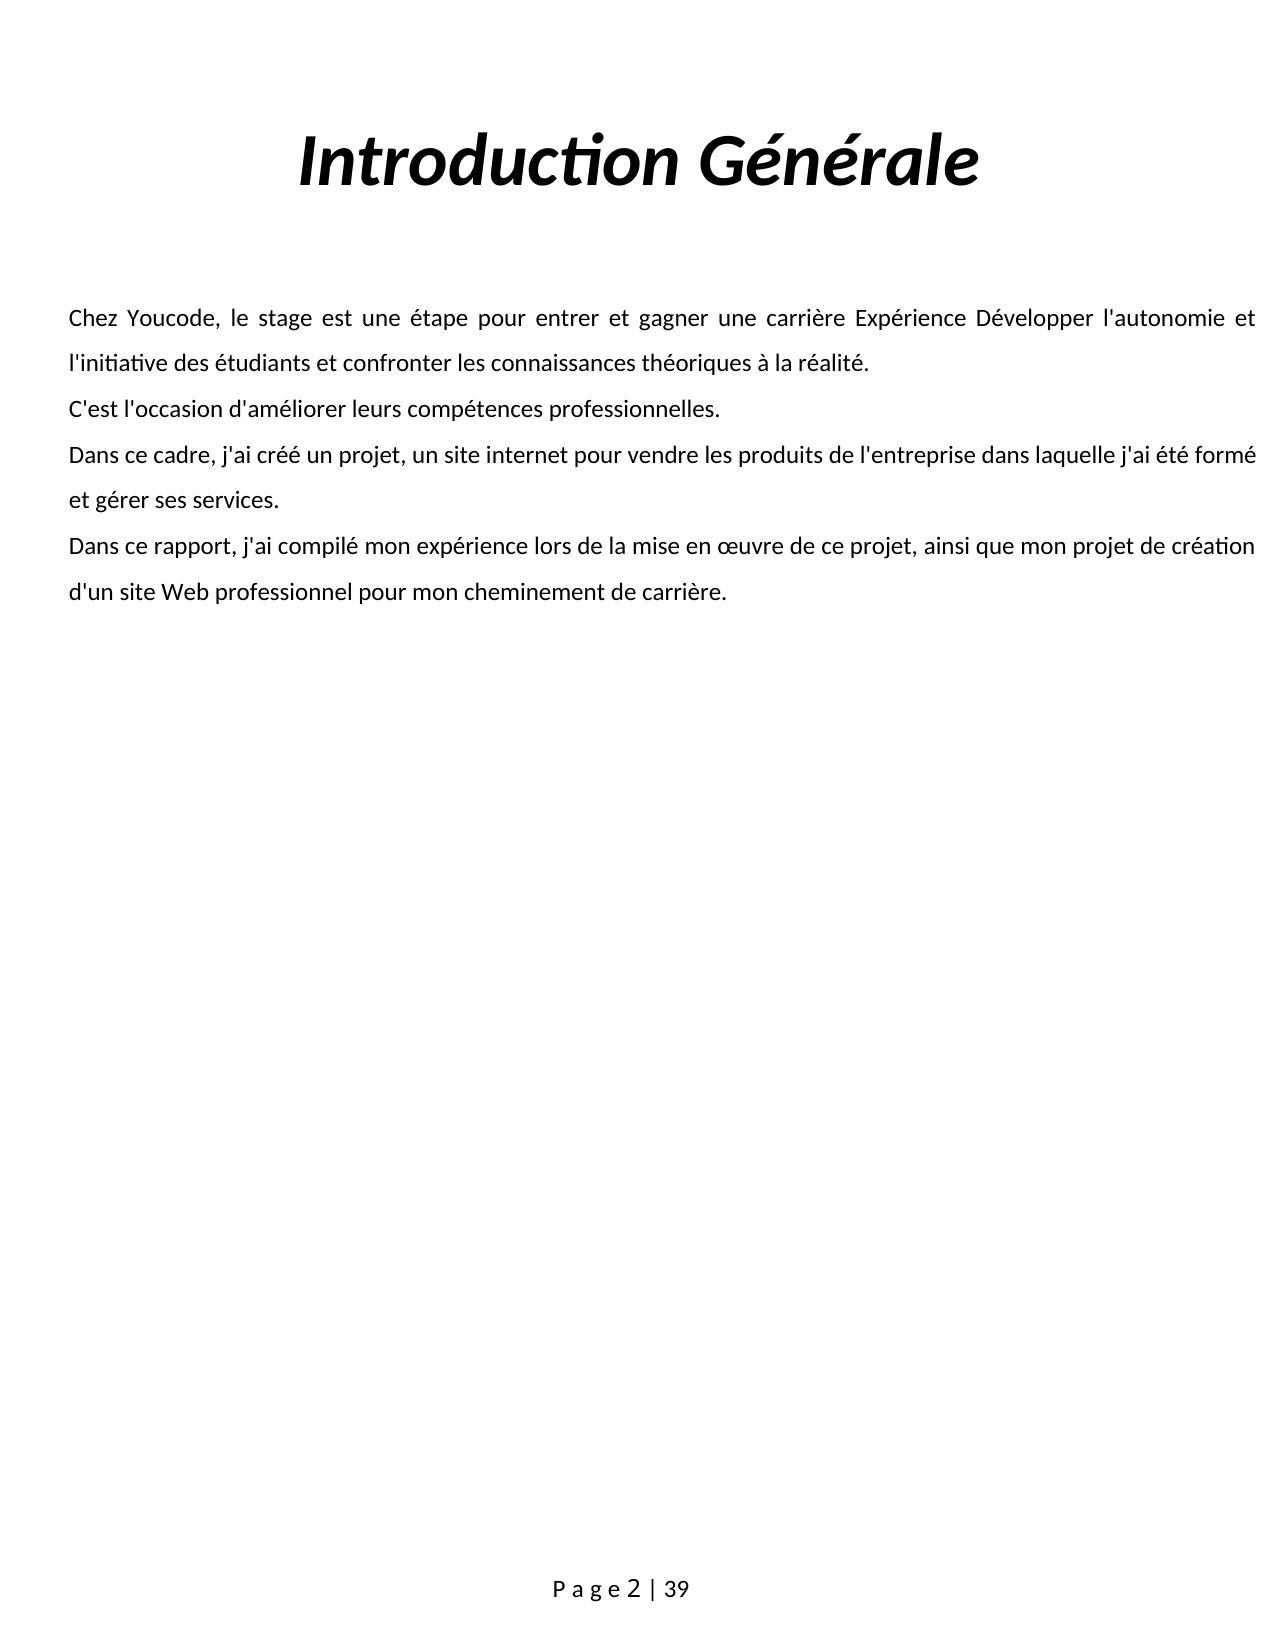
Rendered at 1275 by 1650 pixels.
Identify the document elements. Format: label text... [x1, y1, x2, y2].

subtitle Introduction Générale [107, 112, 1178, 204]
text C'est l'occasion d'améliorer leurs compétences professionnelles. [69, 393, 1258, 424]
text Dans ce cadre, j'ai créé un projet, un site internet pour vendre les produits de l'entreprise dans laquelle j'ai été formé et gérer ses services. [69, 439, 1258, 515]
text Dans ce rapport, j'ai compilé mon expérience lors de la mise en œuvre de ce projet, ainsi que mon projet de création d'un site Web professionnel pour mon cheminement de carrière. [69, 530, 1258, 607]
text Chez Youcode, le stage est une étape pour entrer et gagner une carrière Expérience Développer l'autonomie et l'initiative des étudiants et confronter les connaissances théoriques à la réalité. [69, 302, 1258, 378]
